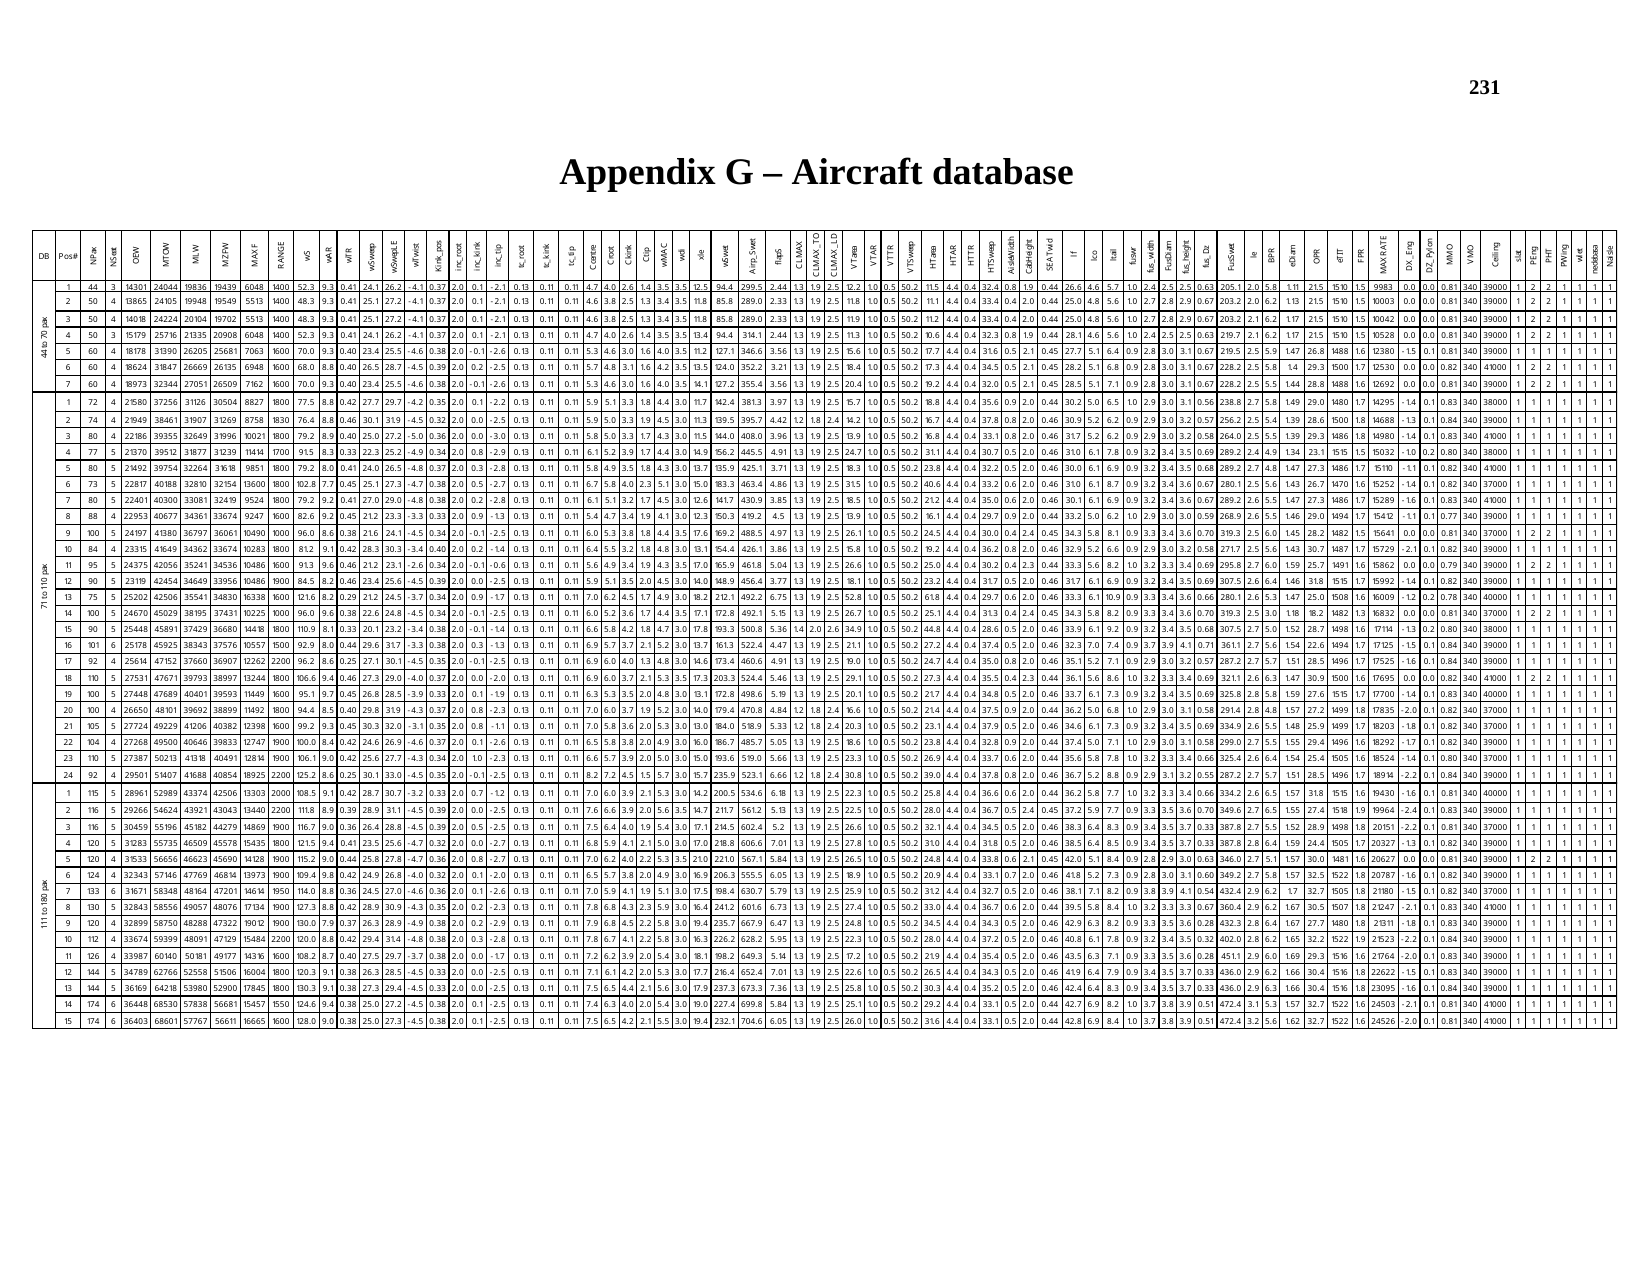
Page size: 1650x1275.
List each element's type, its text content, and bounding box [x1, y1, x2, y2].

subtitle Appendix G – Aircraft database [133, 150, 1500, 193]
